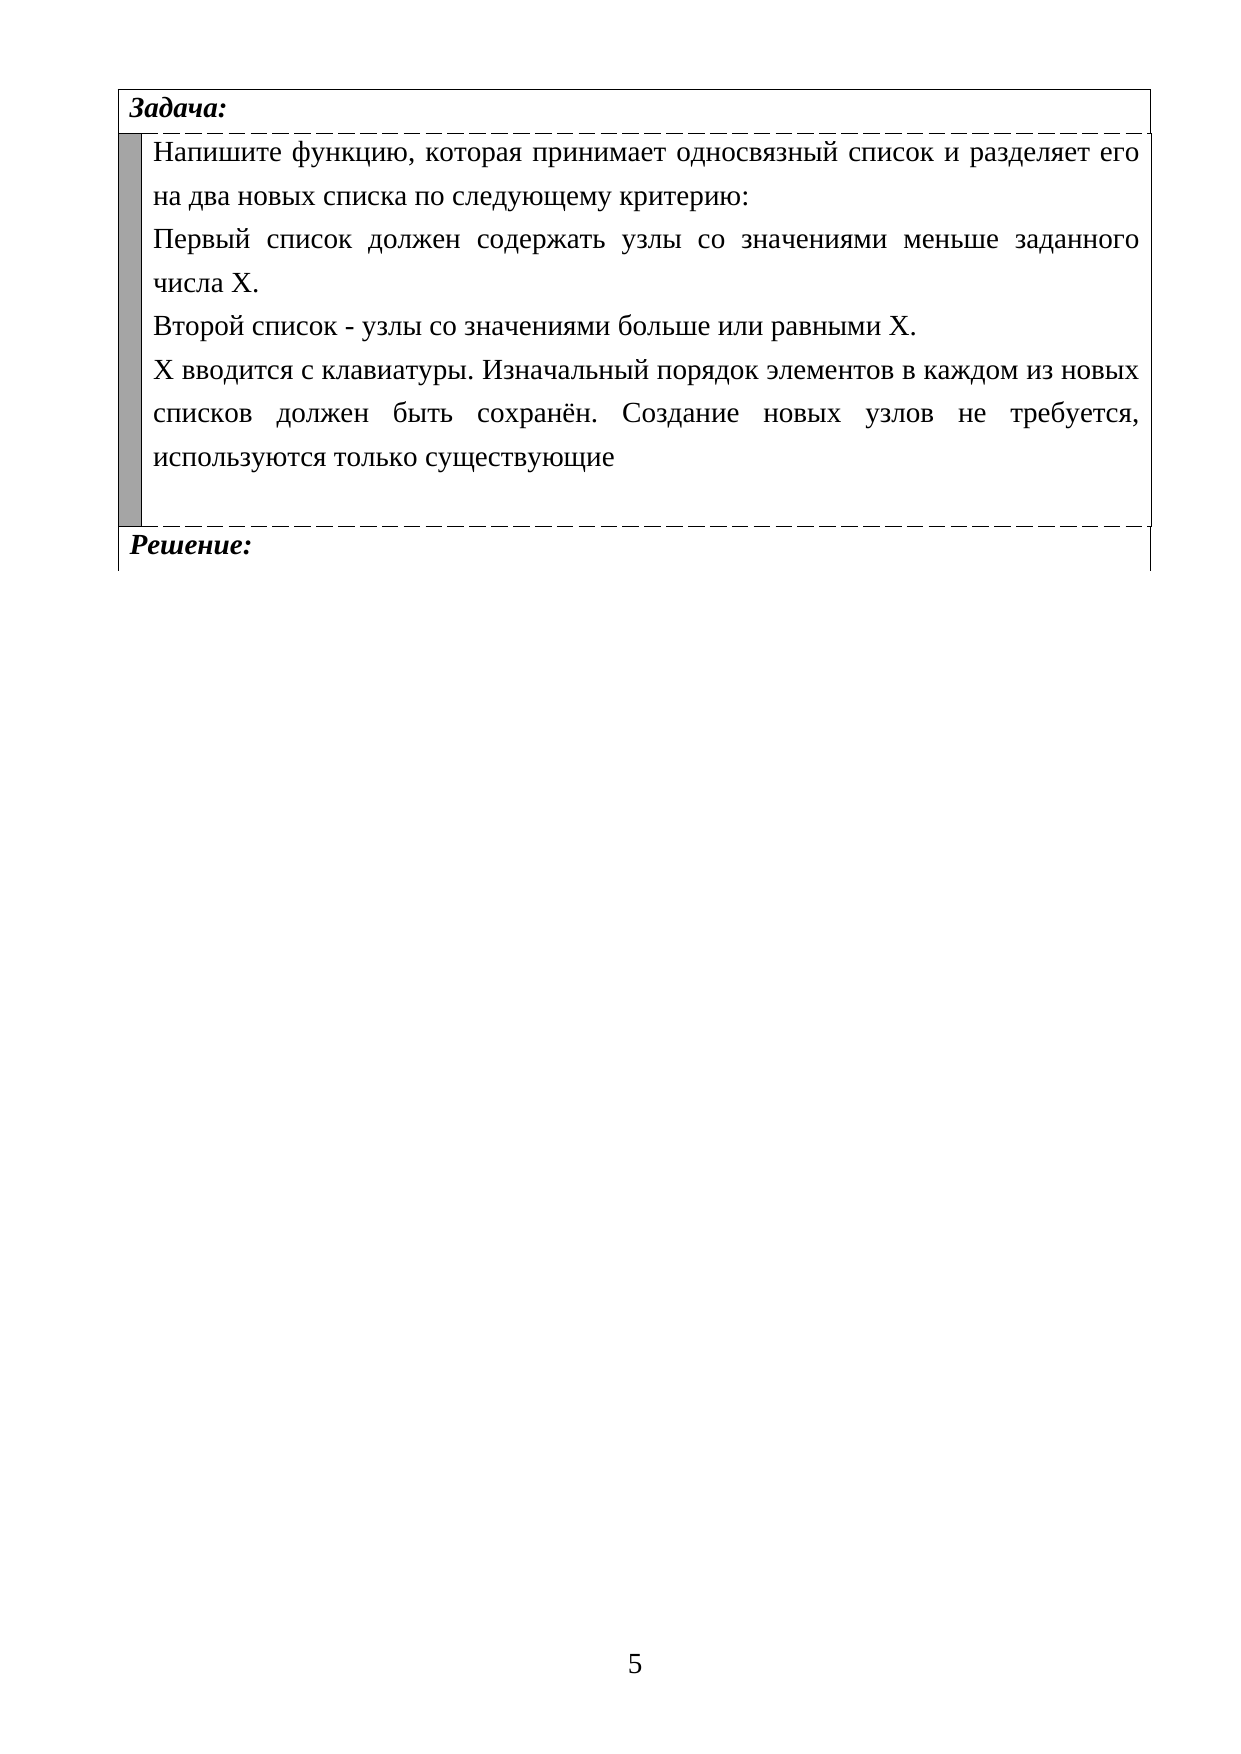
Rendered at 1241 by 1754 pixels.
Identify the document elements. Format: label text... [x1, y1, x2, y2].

table_cell [119, 134, 141, 526]
table_cell Решение: [119, 526, 1150, 571]
table_cell Напишите функцию, которая принимает односвязный список и разделяет его на два новых списка по следующему критерию: Первый список должен содержать узлы со значениями меньше заданного числа X. Второй список - узлы со значениями больше или равными X. X вводится с клавиатуры. Изначальный порядок элементов в каждом из новых списков должен быть сохранён. Создание новых узлов не требуется, используются только существующие [142, 133, 1151, 526]
table_cell Задача: [119, 90, 1150, 133]
